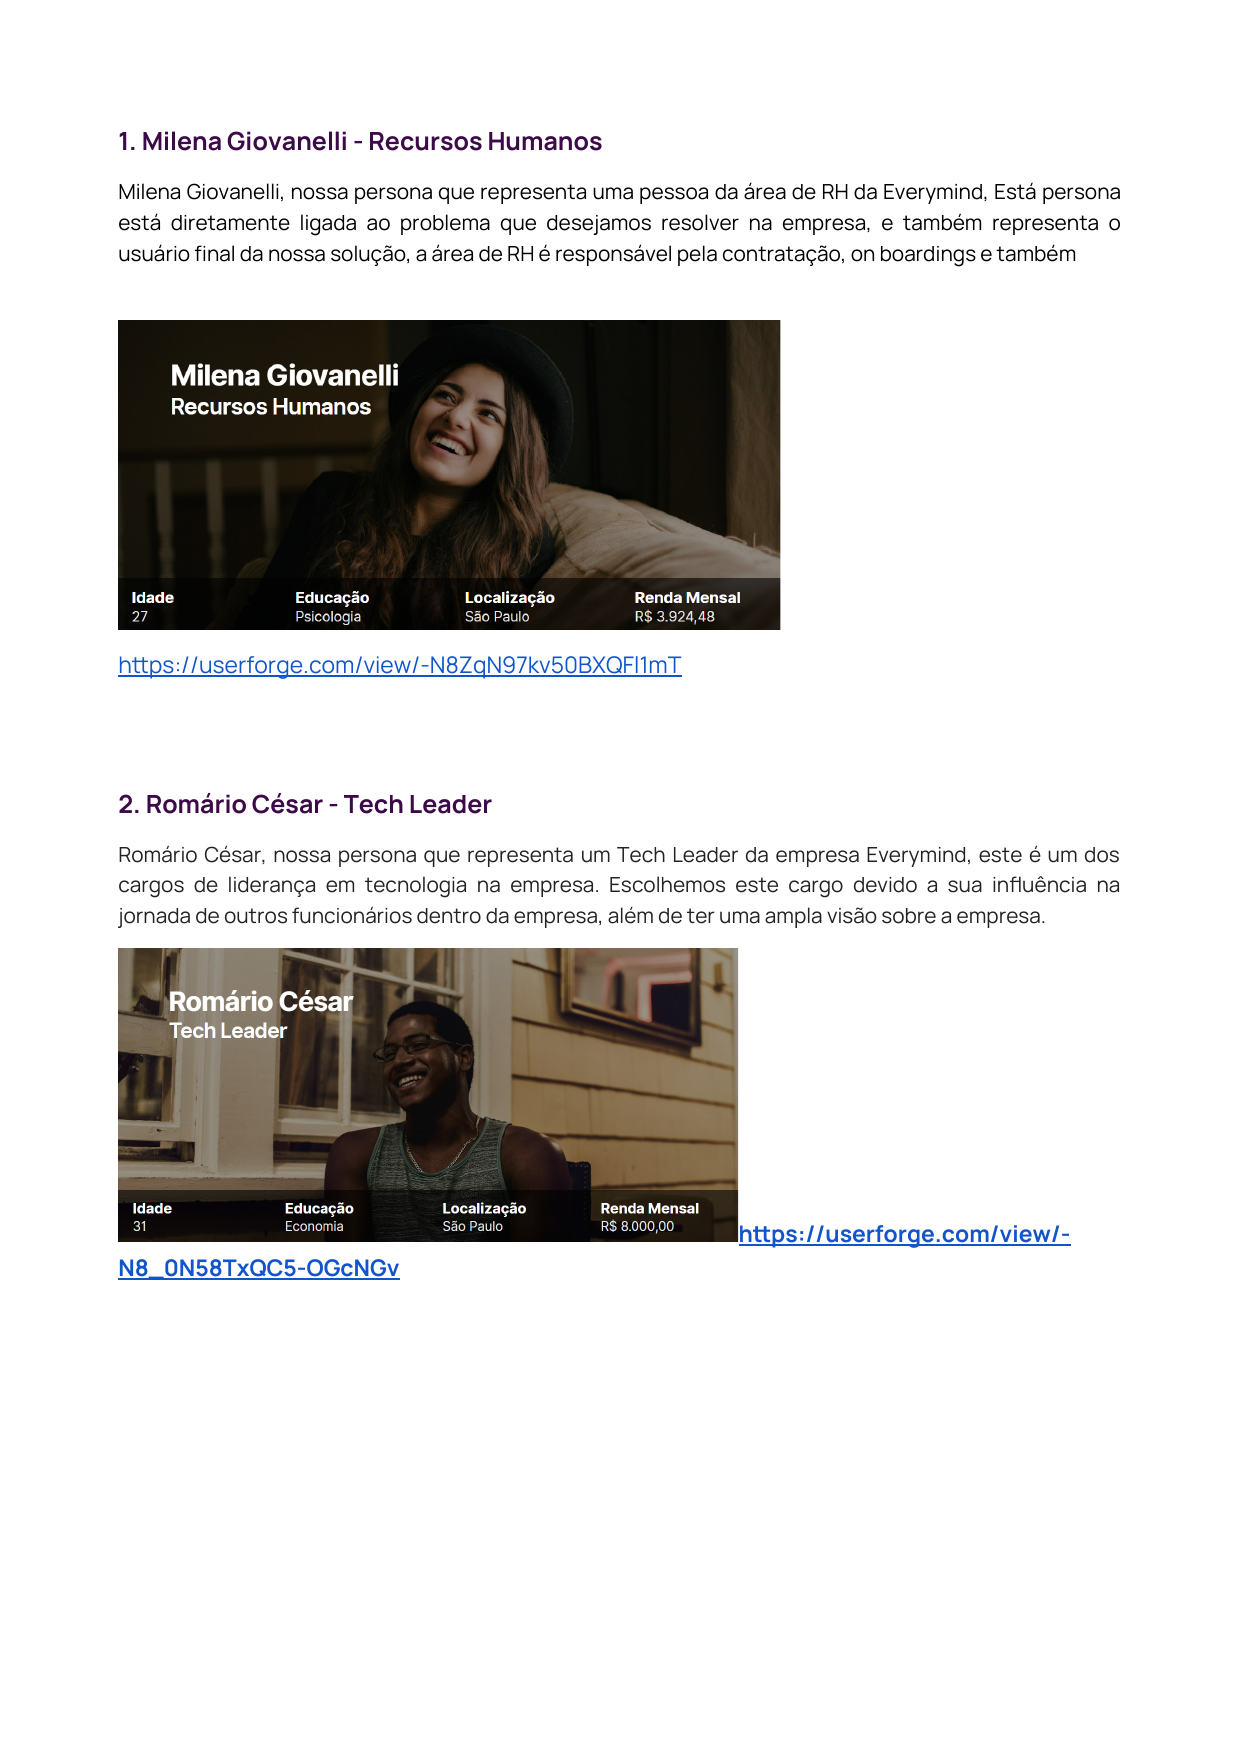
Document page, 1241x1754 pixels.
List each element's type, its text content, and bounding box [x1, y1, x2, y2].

text 1. Milena Giovanelli - Recursos Humanos [118, 124, 1122, 158]
text Milena Giovanelli, nossa persona que representa uma pessoa da área de RH da Everymind, Está persona está diretamente ligada ao problema que desejamos resolver na empresa, e também representa o usuário final da nossa solução, a área de RH é responsável pela contratação, on boardings e também [118, 177, 1122, 267]
picture [118, 320, 781, 630]
text Romário César, nossa persona que representa um Tech Leader da empresa Everymind, este é um dos cargos de liderança em tecnologia na empresa. Escolhemos este cargo devido a sua influência na jornada de outros funcionários dentro da empresa, além de ter uma ampla visão sobre a empresa. [118, 840, 1122, 930]
picture [118, 948, 739, 1242]
text https://userforge.com/view/-N8ZqN97kv50BXQFl1mT [118, 649, 1122, 680]
text 2. Romário César - Tech Leader [118, 787, 1122, 821]
